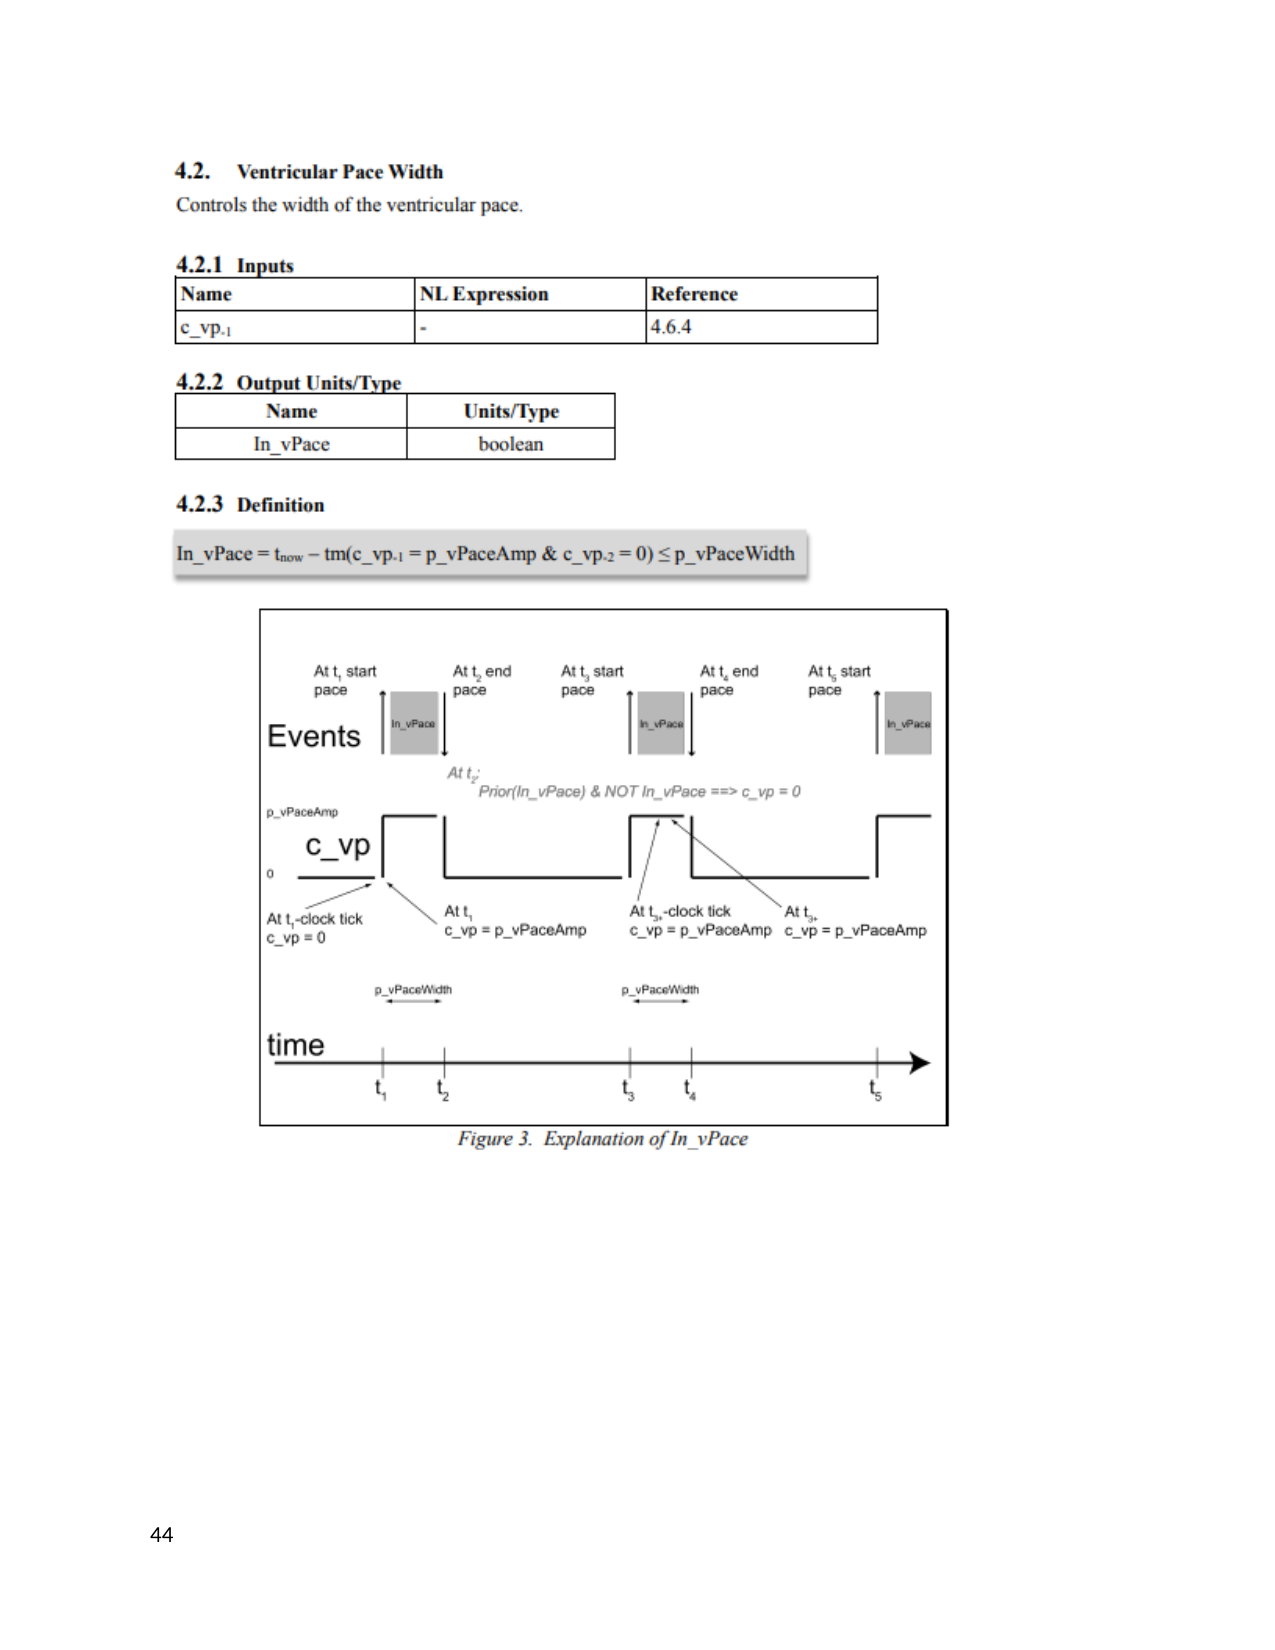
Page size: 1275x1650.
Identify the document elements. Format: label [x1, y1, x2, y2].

picture [150, 150, 1093, 1161]
